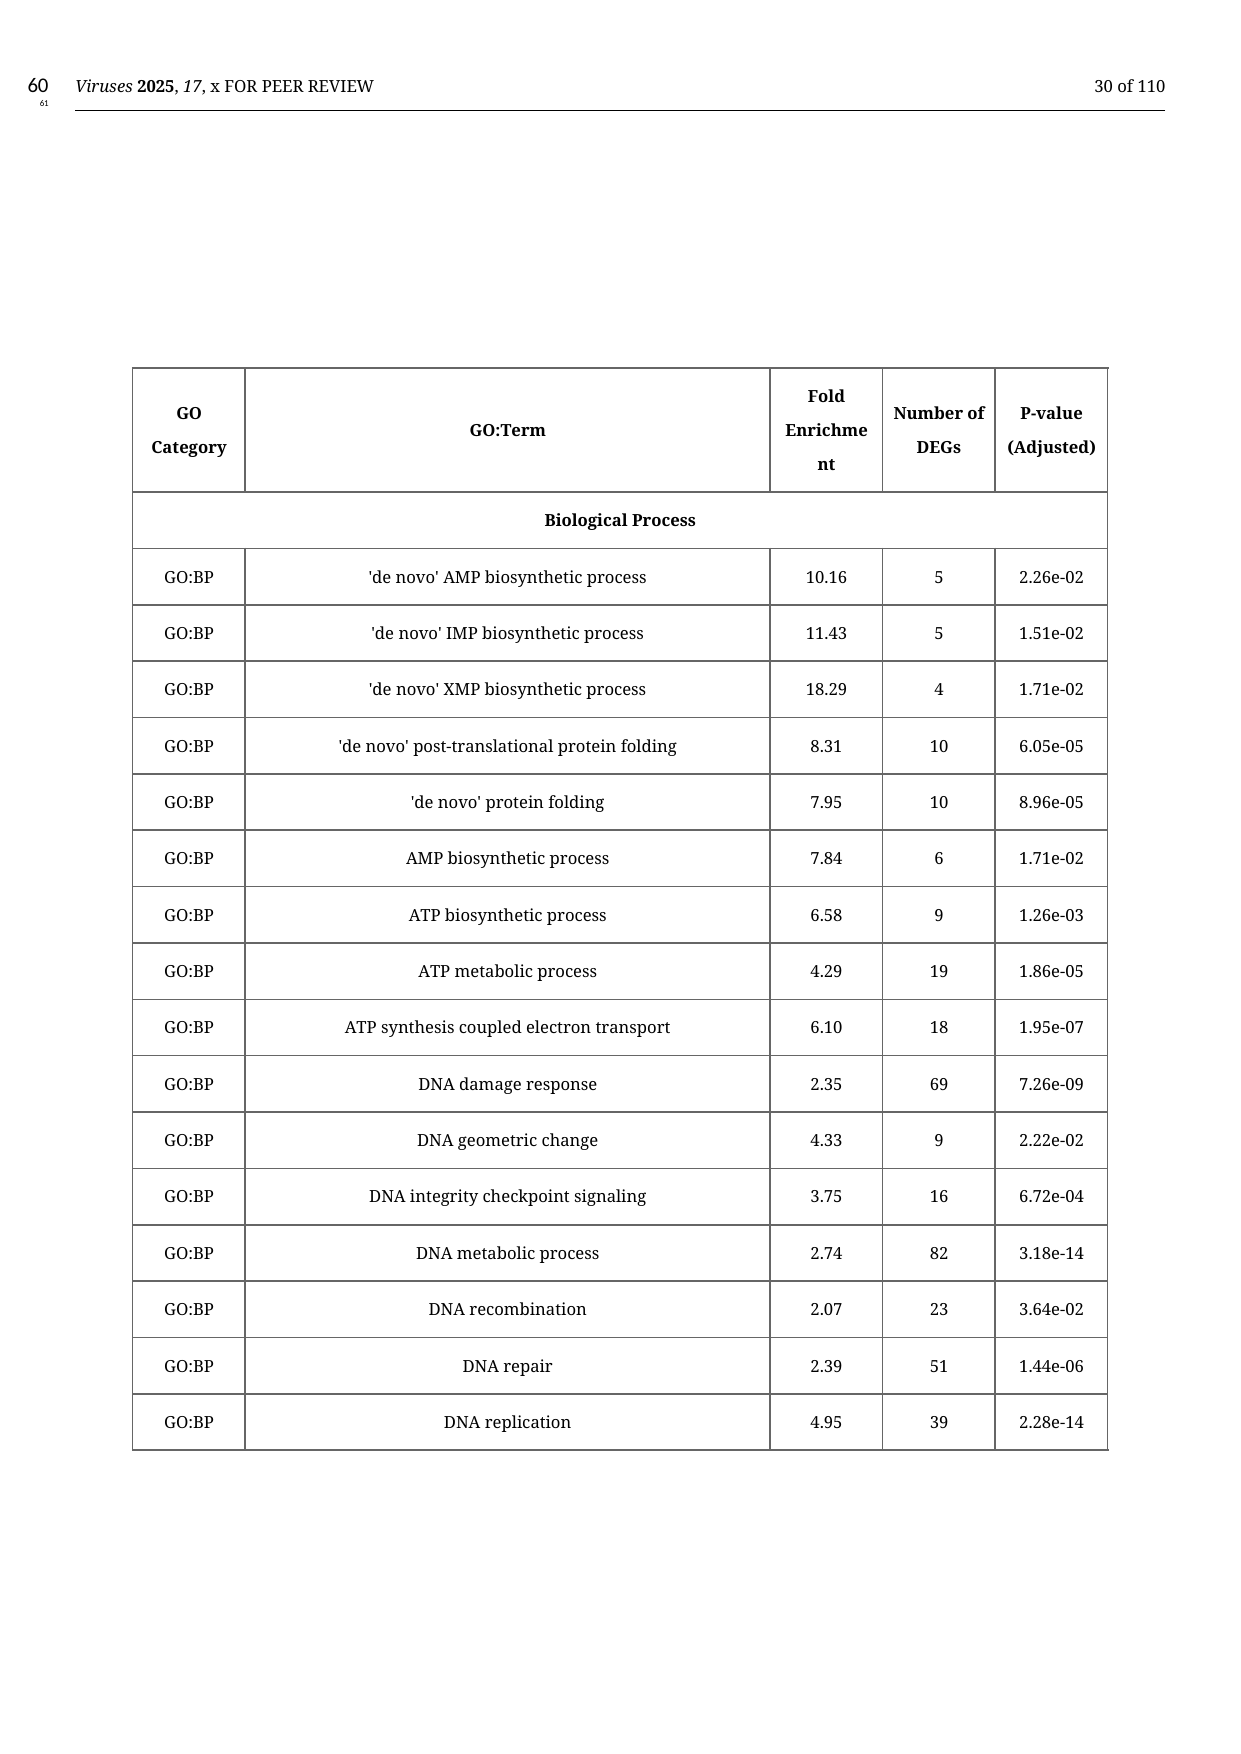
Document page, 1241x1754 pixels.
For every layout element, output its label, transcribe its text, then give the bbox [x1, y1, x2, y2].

table_cell 69 [883, 1056, 994, 1111]
table_cell DNA metabolic process [246, 1226, 769, 1280]
table_header Number of DEGs [883, 369, 994, 491]
table_cell GO:BP [133, 1169, 244, 1224]
table_cell 10.16 [771, 549, 882, 604]
table_cell 6.05e-05 [996, 718, 1107, 773]
table_cell 3.64e-02 [996, 1282, 1107, 1337]
table_cell 7.95 [771, 775, 882, 829]
table_cell 5 [883, 606, 994, 660]
table_cell 7.26e-09 [996, 1056, 1107, 1111]
table_cell DNA damage response [246, 1056, 769, 1111]
table_cell 9 [883, 887, 994, 942]
table_cell ATP biosynthetic process [246, 887, 769, 942]
table_cell 2.39 [771, 1338, 882, 1393]
table_cell 11.43 [771, 606, 882, 660]
table_cell 2.28e-14 [996, 1395, 1107, 1449]
table_cell 3.18e-14 [996, 1226, 1107, 1280]
table_cell 2.35 [771, 1056, 882, 1111]
table_cell 4 [883, 662, 994, 717]
table_cell 51 [883, 1338, 994, 1393]
table_cell 4.95 [771, 1395, 882, 1449]
table_cell AMP biosynthetic process [246, 831, 769, 886]
table_cell 18 [883, 1000, 994, 1055]
table_cell 8.31 [771, 718, 882, 773]
table_header Fold Enrichment [771, 369, 882, 491]
table_cell GO:BP [133, 1113, 244, 1167]
table_cell 4.33 [771, 1113, 882, 1167]
table_cell 10 [883, 775, 994, 829]
table_header P-value (Adjusted) [996, 369, 1107, 491]
table_cell GO:BP [133, 1000, 244, 1055]
table_cell 'de novo' post-translational protein folding [246, 718, 769, 773]
table_cell GO:BP [133, 662, 244, 717]
table_cell 2.74 [771, 1226, 882, 1280]
table_cell 1.26e-03 [996, 887, 1107, 942]
table_cell 9 [883, 1113, 994, 1167]
table_cell DNA integrity checkpoint signaling [246, 1169, 769, 1224]
table_cell ATP synthesis coupled electron transport [246, 1000, 769, 1055]
table_cell 1.71e-02 [996, 831, 1107, 886]
table_header GO Category [133, 369, 244, 491]
table_cell 16 [883, 1169, 994, 1224]
table_cell DNA geometric change [246, 1113, 769, 1167]
table_cell 1.86e-05 [996, 944, 1107, 998]
table_cell 8.96e-05 [996, 775, 1107, 829]
table_cell GO:BP [133, 718, 244, 773]
table_cell DNA repair [246, 1338, 769, 1393]
table_cell 23 [883, 1282, 994, 1337]
table_cell GO:BP [133, 887, 244, 942]
table_cell GO:BP [133, 1282, 244, 1337]
table_cell 6.10 [771, 1000, 882, 1055]
table_cell GO:BP [133, 549, 244, 604]
table_cell 'de novo' IMP biosynthetic process [246, 606, 769, 660]
table_cell DNA recombination [246, 1282, 769, 1337]
table_cell 82 [883, 1226, 994, 1280]
table_cell 'de novo' AMP biosynthetic process [246, 549, 769, 604]
table_cell GO:BP [133, 944, 244, 998]
table_cell DNA replication [246, 1395, 769, 1449]
table_cell GO:BP [133, 606, 244, 660]
table_cell 6 [883, 831, 994, 886]
table_cell Biological Process [133, 493, 1107, 548]
table_cell GO:BP [133, 1226, 244, 1280]
table_cell GO:BP [133, 831, 244, 886]
table_cell GO:BP [133, 775, 244, 829]
table_cell 6.72e-04 [996, 1169, 1107, 1224]
table_cell 3.75 [771, 1169, 882, 1224]
table_cell 18.29 [771, 662, 882, 717]
table_cell GO:BP [133, 1056, 244, 1111]
table_cell ATP metabolic process [246, 944, 769, 998]
table_cell 5 [883, 549, 994, 604]
table_cell 7.84 [771, 831, 882, 886]
table_cell GO:BP [133, 1338, 244, 1393]
table_cell 6.58 [771, 887, 882, 942]
table_cell 39 [883, 1395, 994, 1449]
table_cell 'de novo' protein folding [246, 775, 769, 829]
table_cell 1.51e-02 [996, 606, 1107, 660]
table_cell 'de novo' XMP biosynthetic process [246, 662, 769, 717]
table_cell GO:BP [133, 1395, 244, 1449]
table_cell 2.26e-02 [996, 549, 1107, 604]
table_cell 2.07 [771, 1282, 882, 1337]
table_cell 2.22e-02 [996, 1113, 1107, 1167]
table_cell 1.95e-07 [996, 1000, 1107, 1055]
table_header GO:Term [246, 369, 769, 491]
table_cell 1.44e-06 [996, 1338, 1107, 1393]
table_cell 19 [883, 944, 994, 998]
table_cell 1.71e-02 [996, 662, 1107, 717]
table_cell 4.29 [771, 944, 882, 998]
table_cell 10 [883, 718, 994, 773]
